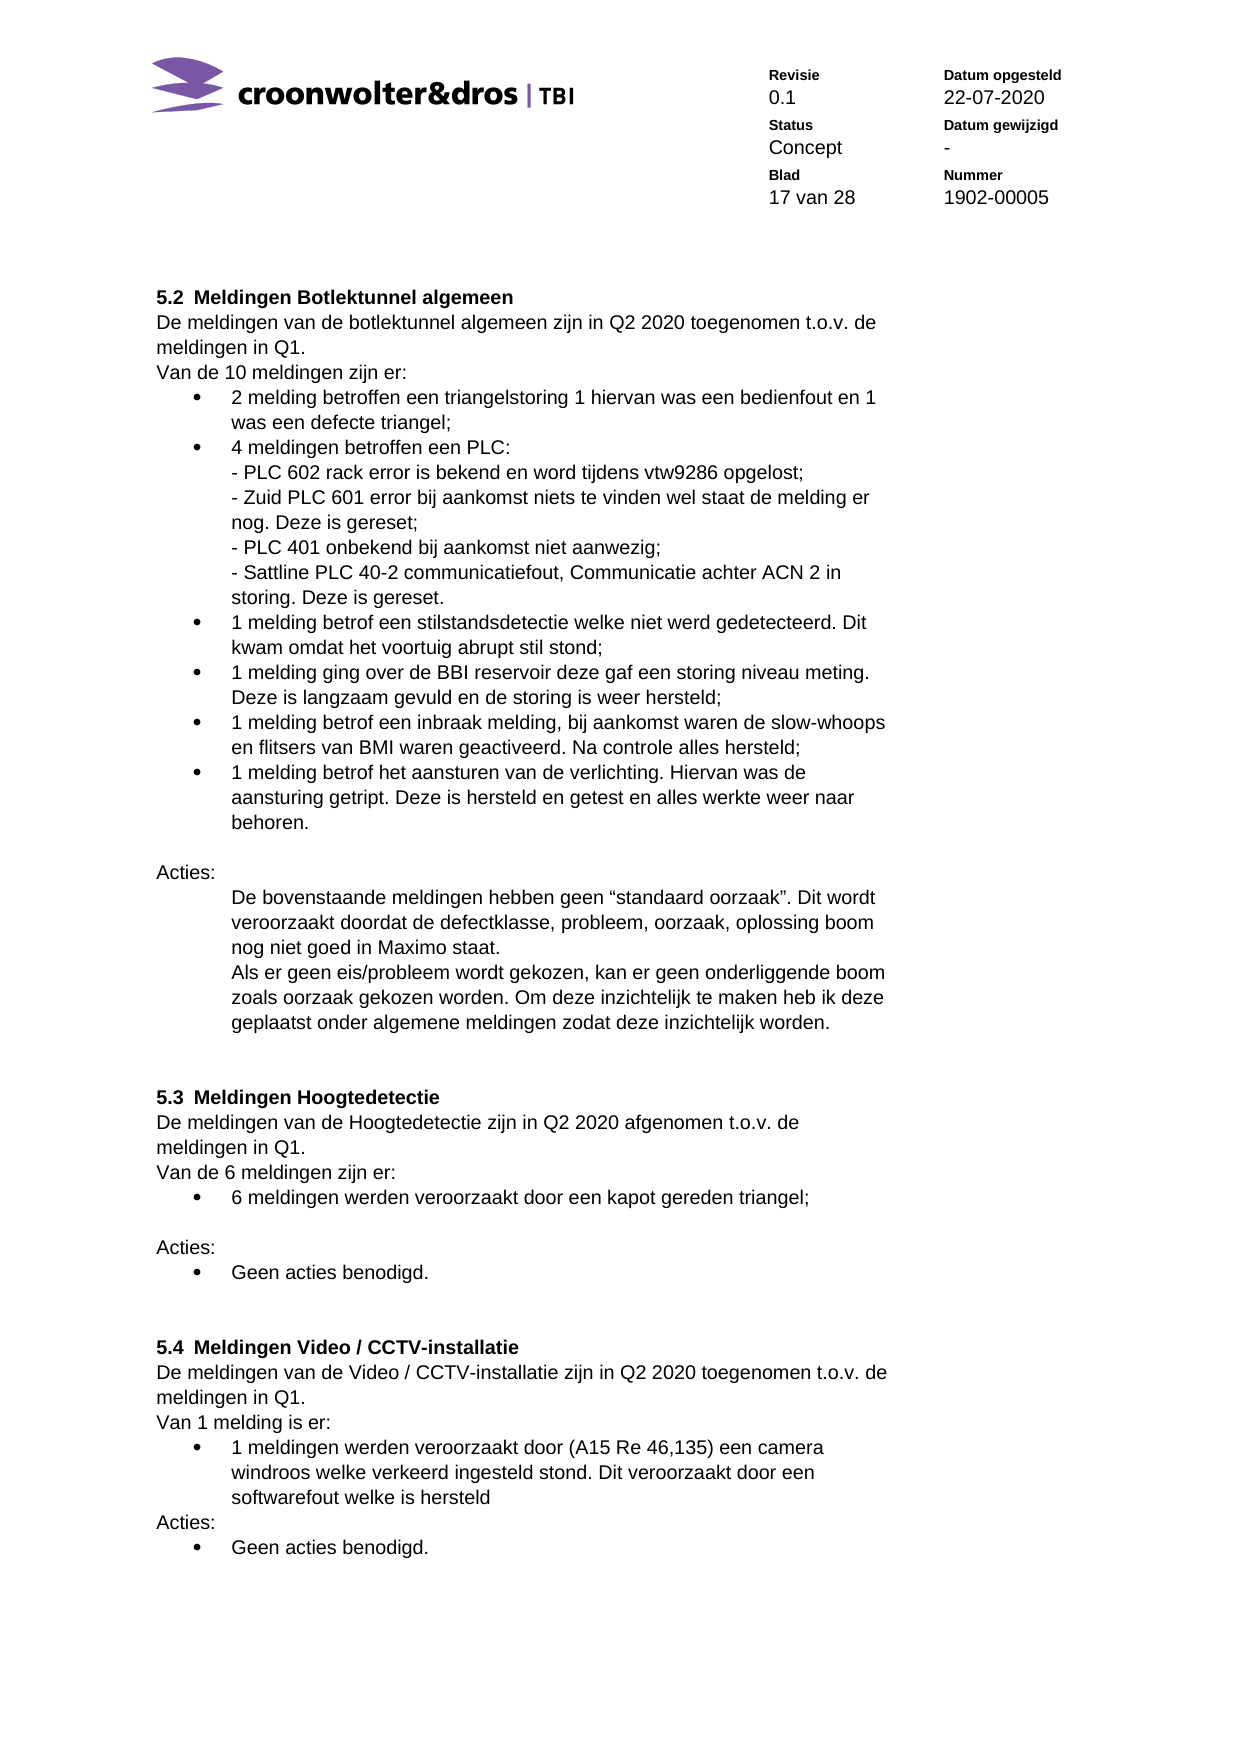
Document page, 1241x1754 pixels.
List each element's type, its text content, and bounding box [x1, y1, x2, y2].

picture [0, 0, 581, 116]
subtitle Meldingen Hoogtedetectie [156, 1083, 893, 1108]
list 1 meldingen werden veroorzaakt door (A15 Re 46,135) een camera windroos welke verkeerd ingesteld stond. Dit veroorzaakt door een softwarefout welke is hersteld [194, 1433, 893, 1508]
list Geen acties benodigd. [194, 1533, 893, 1558]
list - Zuid PLC 601 error bij aankomst niets te vinden wel staat de melding er nog. Deze is gereset; [231, 483, 893, 533]
text De meldingen van de botlektunnel algemeen zijn in Q2 2020 toegenomen t.o.v. de meldingen in Q1. [156, 308, 893, 358]
text Acties: [156, 1508, 893, 1533]
text Van de 6 meldingen zijn er: [156, 1158, 893, 1183]
text Acties: [156, 858, 893, 883]
list 1 melding betrof een inbraak melding, bij aankomst waren de slow-whoops en flitsers van BMI waren geactiveerd. Na controle alles hersteld; [194, 708, 893, 758]
list 2 melding betroffen een triangelstoring 1 hiervan was een bedienfout en 1 was een defecte triangel; [194, 383, 893, 433]
text Als er geen eis/probleem wordt gekozen, kan er geen onderliggende boom zoals oorzaak gekozen worden. Om deze inzichtelijk te maken heb ik deze geplaatst onder algemene meldingen zodat deze inzichtelijk worden. [231, 958, 893, 1033]
text De bovenstaande meldingen hebben geen “standaard oorzaak”. Dit wordt veroorzaakt doordat de defectklasse, probleem, oorzaak, oplossing boom nog niet goed in Maximo staat. [231, 883, 893, 958]
list - PLC 401 onbekend bij aankomst niet aanwezig; [231, 533, 893, 558]
list - PLC 602 rack error is bekend en word tijdens vtw9286 opgelost; [231, 458, 893, 483]
list 1 melding ging over de BBI reservoir deze gaf een storing niveau meting. Deze is langzaam gevuld en de storing is weer hersteld; [194, 658, 893, 708]
subtitle Meldingen Video / CCTV-installatie [156, 1333, 893, 1358]
subtitle Meldingen Botlektunnel algemeen [156, 283, 893, 308]
text Van de 10 meldingen zijn er: [156, 358, 893, 383]
list - Sattline PLC 40-2 communicatiefout, Communicatie achter ACN 2 in storing. Deze is gereset. [231, 558, 893, 608]
list 4 meldingen betroffen een PLC: [194, 433, 893, 458]
text Van 1 melding is er: [156, 1408, 893, 1433]
text Acties: [156, 1233, 893, 1258]
list 6 meldingen werden veroorzaakt door een kapot gereden triangel; [194, 1183, 893, 1208]
list Geen acties benodigd. [194, 1258, 893, 1283]
list 1 melding betrof het aansturen van de verlichting. Hiervan was de aansturing getript. Deze is hersteld en getest en alles werkte weer naar behoren. [194, 758, 893, 833]
text De meldingen van de Video / CCTV-installatie zijn in Q2 2020 toegenomen t.o.v. de meldingen in Q1. [156, 1358, 893, 1408]
text De meldingen van de Hoogtedetectie zijn in Q2 2020 afgenomen t.o.v. de meldingen in Q1. [156, 1108, 893, 1158]
list 1 melding betrof een stilstandsdetectie welke niet werd gedetecteerd. Dit kwam omdat het voortuig abrupt stil stond; [194, 608, 893, 658]
